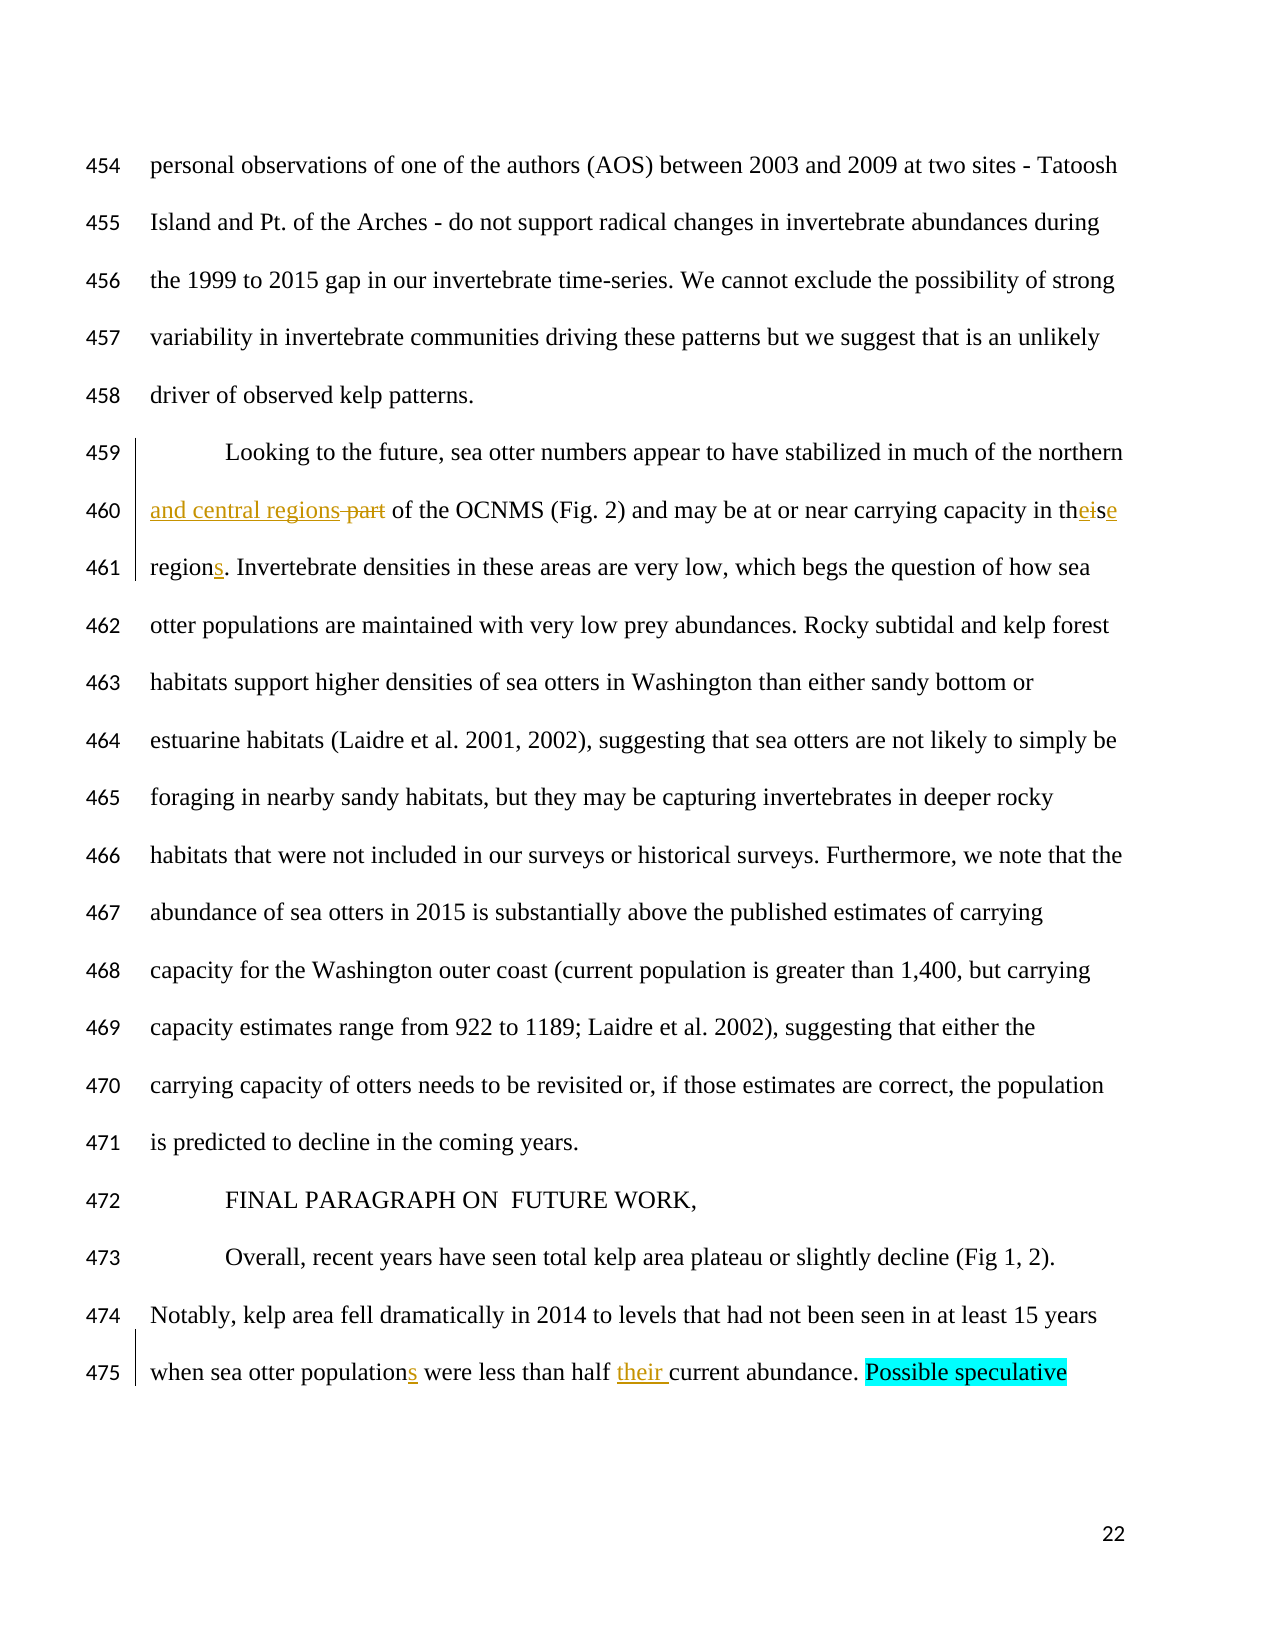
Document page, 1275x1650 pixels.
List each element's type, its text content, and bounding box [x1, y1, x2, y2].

text FINAL PARAGRAPH ON FUTURE WORK, [150, 1185, 1125, 1214]
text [150, 150, 1125, 409]
text Looking to the future, sea otter numbers appear to have stabilized in much of the northern of the OCNMS (Fig. 2) and may be at or near carrying capacity in ths region. Invertebrate densities in these areas are very low, which begs the question of how sea otter populations are maintained with very low prey abundances. Rocky subtidal and kelp forest habitats support higher densities of sea otters in Washington than either sandy bottom or estuarine habitats (Laidre et al. 2001, 2002), suggesting that sea otters are not likely to simply be foraging in nearby sandy habitats, but they may be capturing invertebrates in deeper rocky habitats that were not included in our surveys or historical surveys. Furthermore, we note that the abundance of sea otters in 2015 is substantially above the published estimates of carrying capacity for the Washington outer coast (current population is greater than 1,400, but carrying capacity estimates range from 922 to 1189; Laidre et al. 2002), suggesting that either the carrying capacity of otters needs to be revisited or, if those estimates are correct, the population is predicted to decline in the coming years. [150, 437, 1125, 1156]
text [150, 1242, 1125, 1386]
